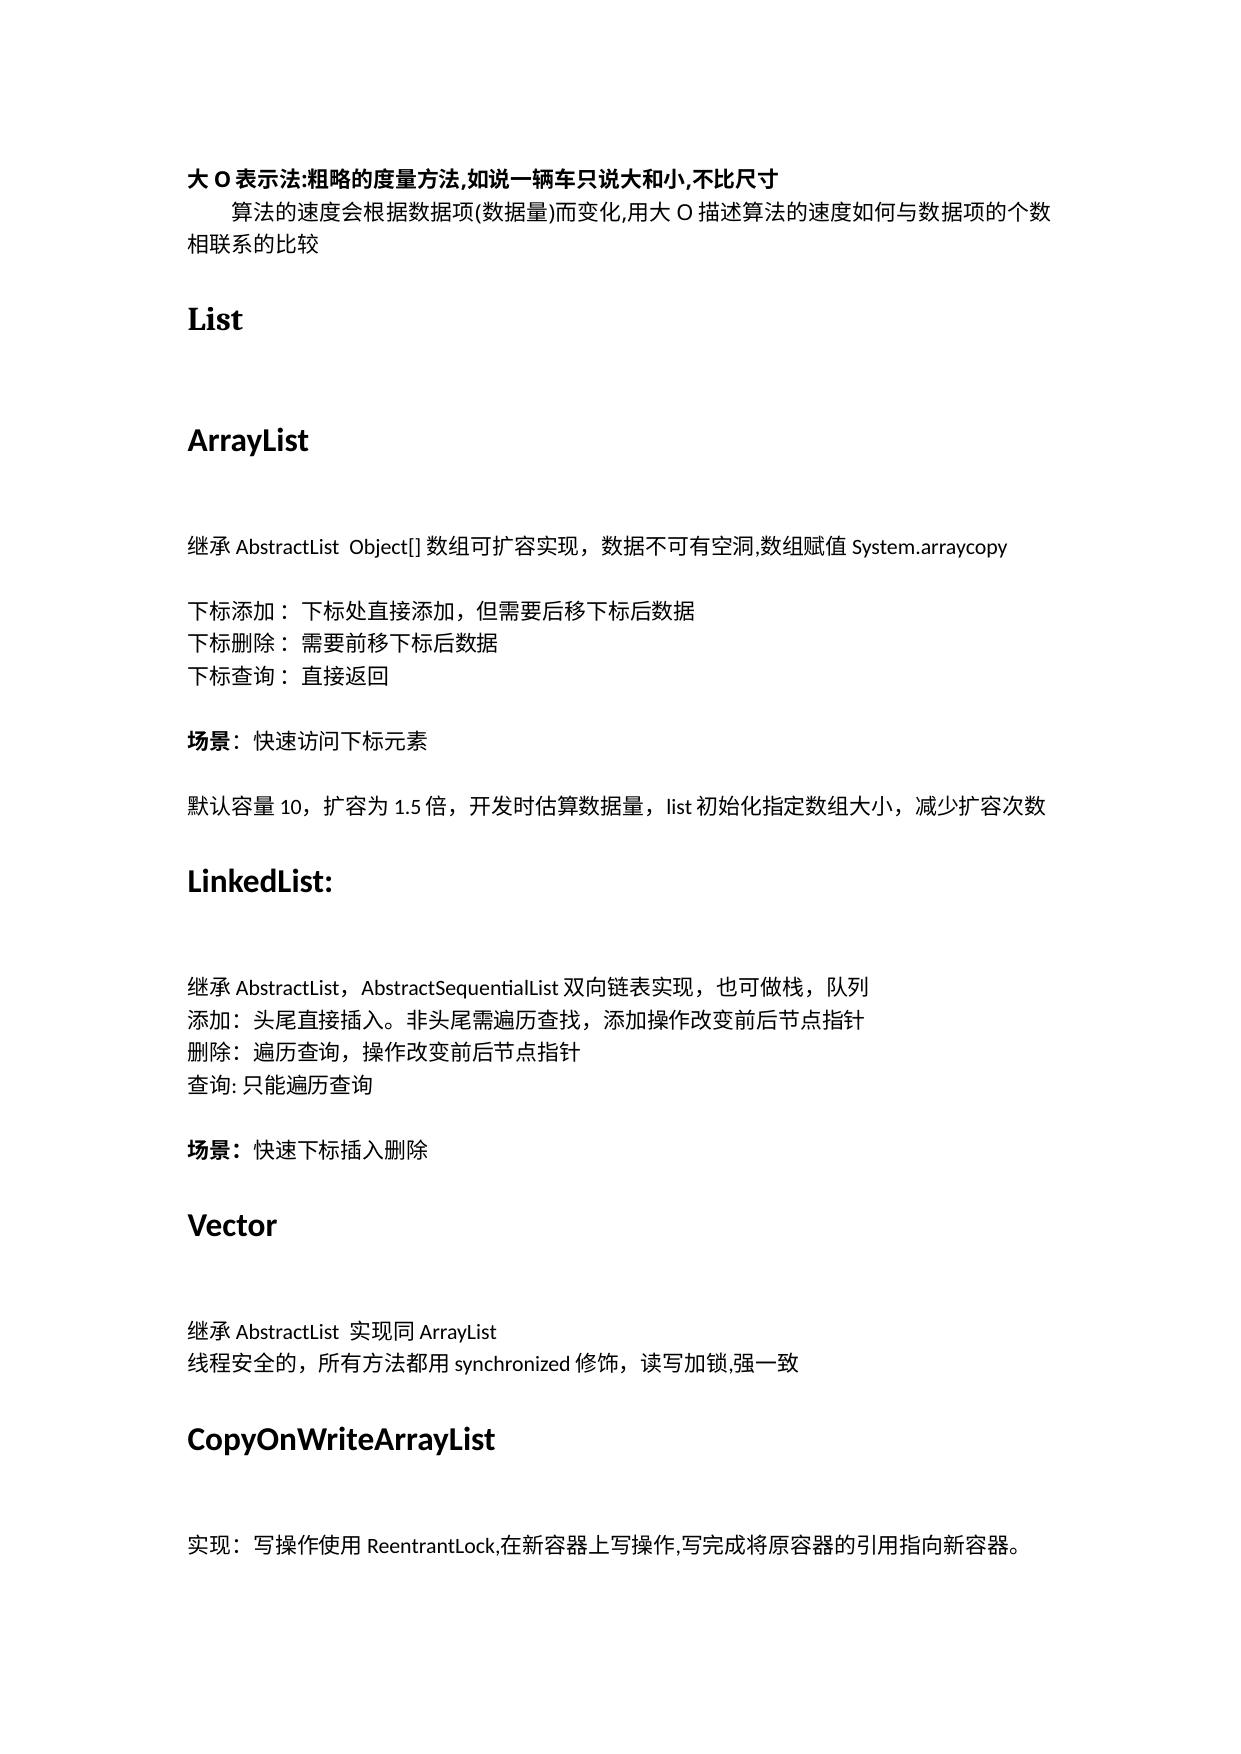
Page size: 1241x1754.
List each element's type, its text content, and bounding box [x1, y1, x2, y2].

text 算法的速度会根据数据项(数据量)而变化,用大O描述算法的速度如何与数据项的个数相联系的比较 [187, 194, 1053, 259]
subtitle LinkedList: [187, 848, 1053, 913]
text 下标删除 ：需要前移下标后数据 [187, 626, 1053, 658]
subtitle ArrayList [187, 407, 1053, 472]
text 线程安全的，所有方法都用synchronized修饰，读写加锁,强一致 [187, 1346, 1053, 1378]
subtitle Vector [187, 1192, 1053, 1257]
text 查询: 只能遍历查询 [187, 1067, 1053, 1100]
text 删除：遍历查询，操作改变前后节点指针 [187, 1035, 1053, 1067]
text 下标添加 ：下标处直接添加，但需要后移下标后数据 [187, 593, 1053, 626]
subtitle CopyOnWriteArrayList [187, 1406, 1053, 1471]
text 场景：快速访问下标元素 [187, 723, 1053, 756]
text 添加：头尾直接插入。非头尾需遍历查找，添加操作改变前后节点指针 [187, 1002, 1053, 1035]
text 继承AbstractList，AbstractSequentialList双向链表实现，也可做栈，队列 [187, 970, 1053, 1002]
subtitle List [187, 287, 1053, 352]
text 继承AbstractList Object[] 数组可扩容实现，数据不可有空洞,数组赋值System.arraycopy [187, 528, 1053, 561]
text 继承AbstractList 实现同ArrayList [187, 1313, 1053, 1346]
text 大O表示法:粗略的度量方法,如说一辆车只说大和小,不比尺寸 [187, 162, 1053, 194]
text 场景：快速下标插入删除 [187, 1132, 1053, 1165]
text 下标查询 ：直接返回 [187, 658, 1053, 691]
text 默认容量10，扩容为1.5倍，开发时估算数据量，list初始化指定数组大小，减少扩容次数 [187, 788, 1053, 821]
text 实现：写操作使用ReentrantLock,在新容器上写操作,写完成将原容器的引用指向新容器。 [187, 1527, 1053, 1560]
